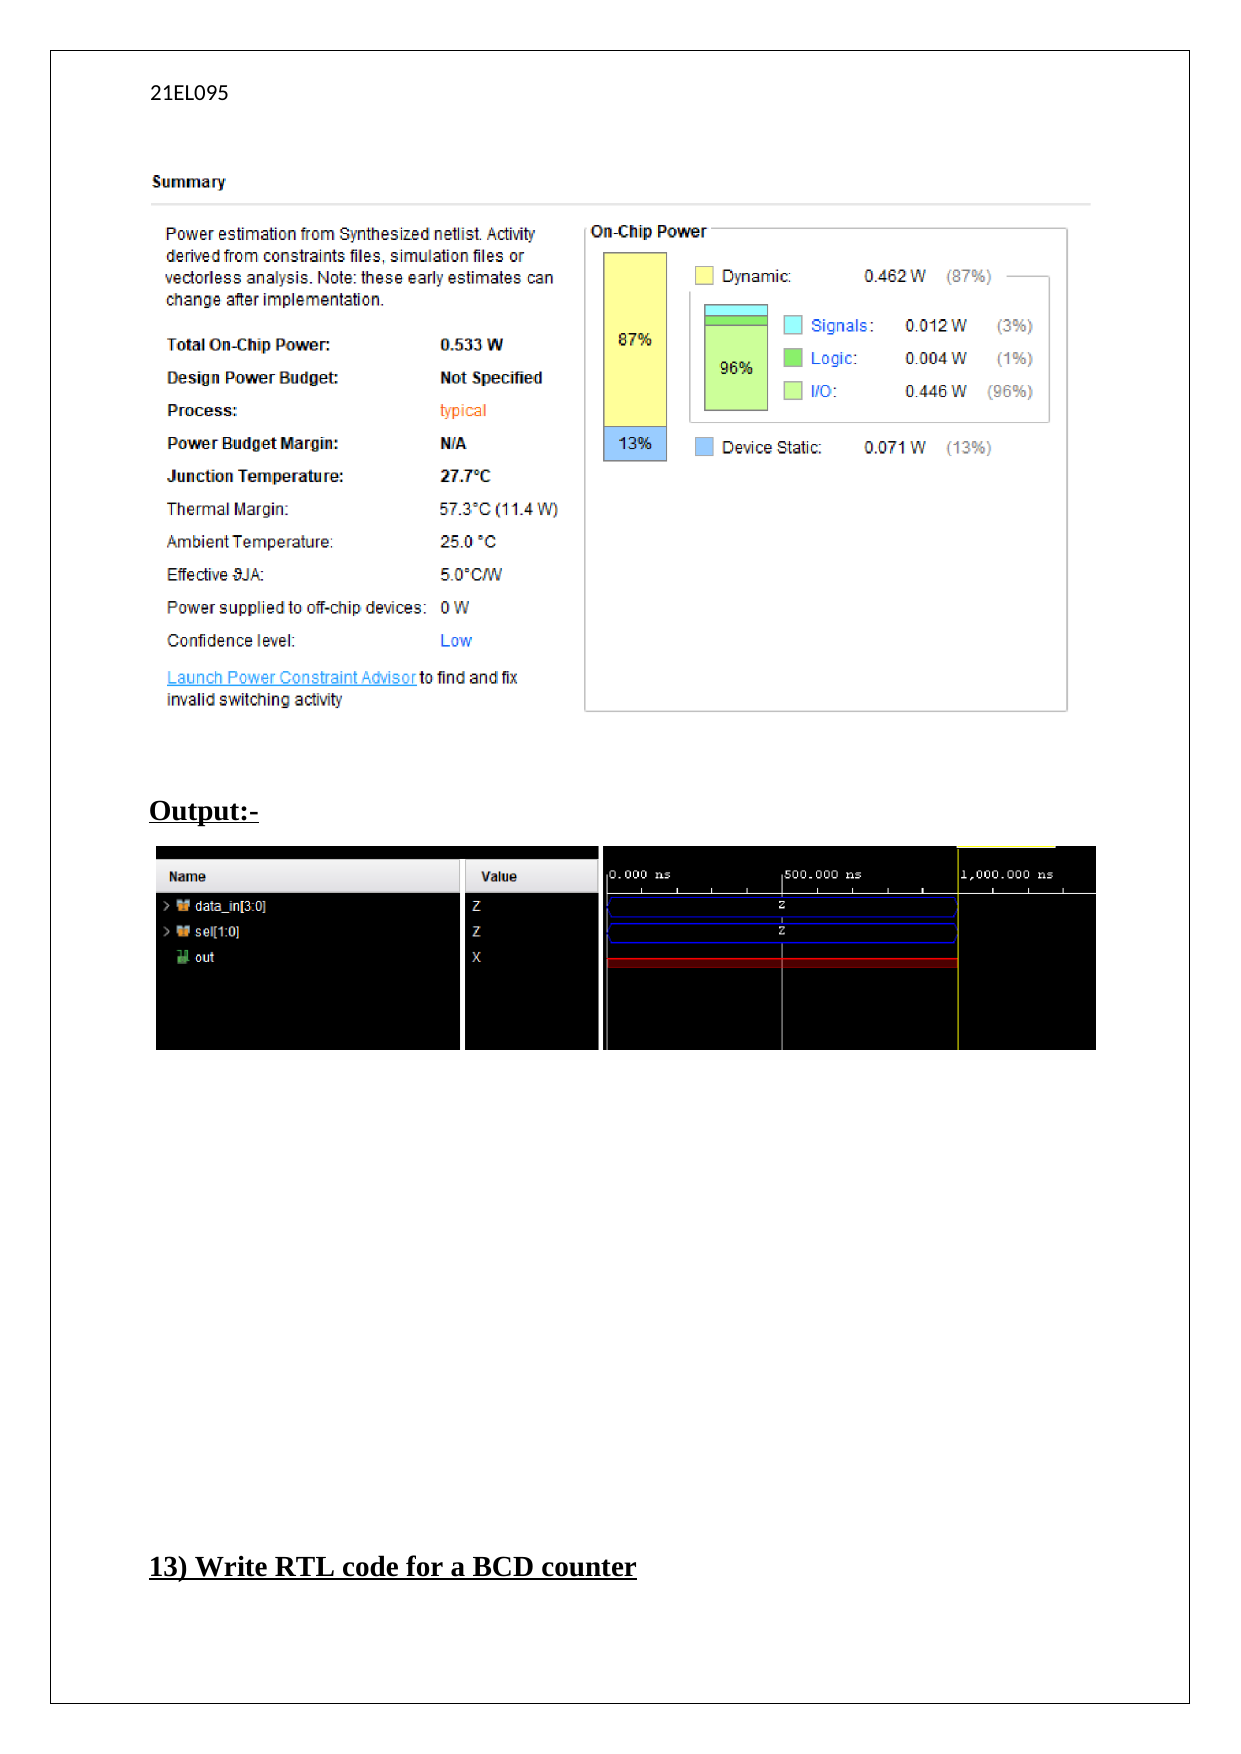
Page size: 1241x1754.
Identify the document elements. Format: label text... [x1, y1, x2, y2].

picture [150, 164, 1091, 753]
picture [155, 845, 1096, 1050]
text 13) Write RTL code for a BCD counter [148, 1549, 1184, 1582]
text Output:- [148, 793, 1184, 826]
